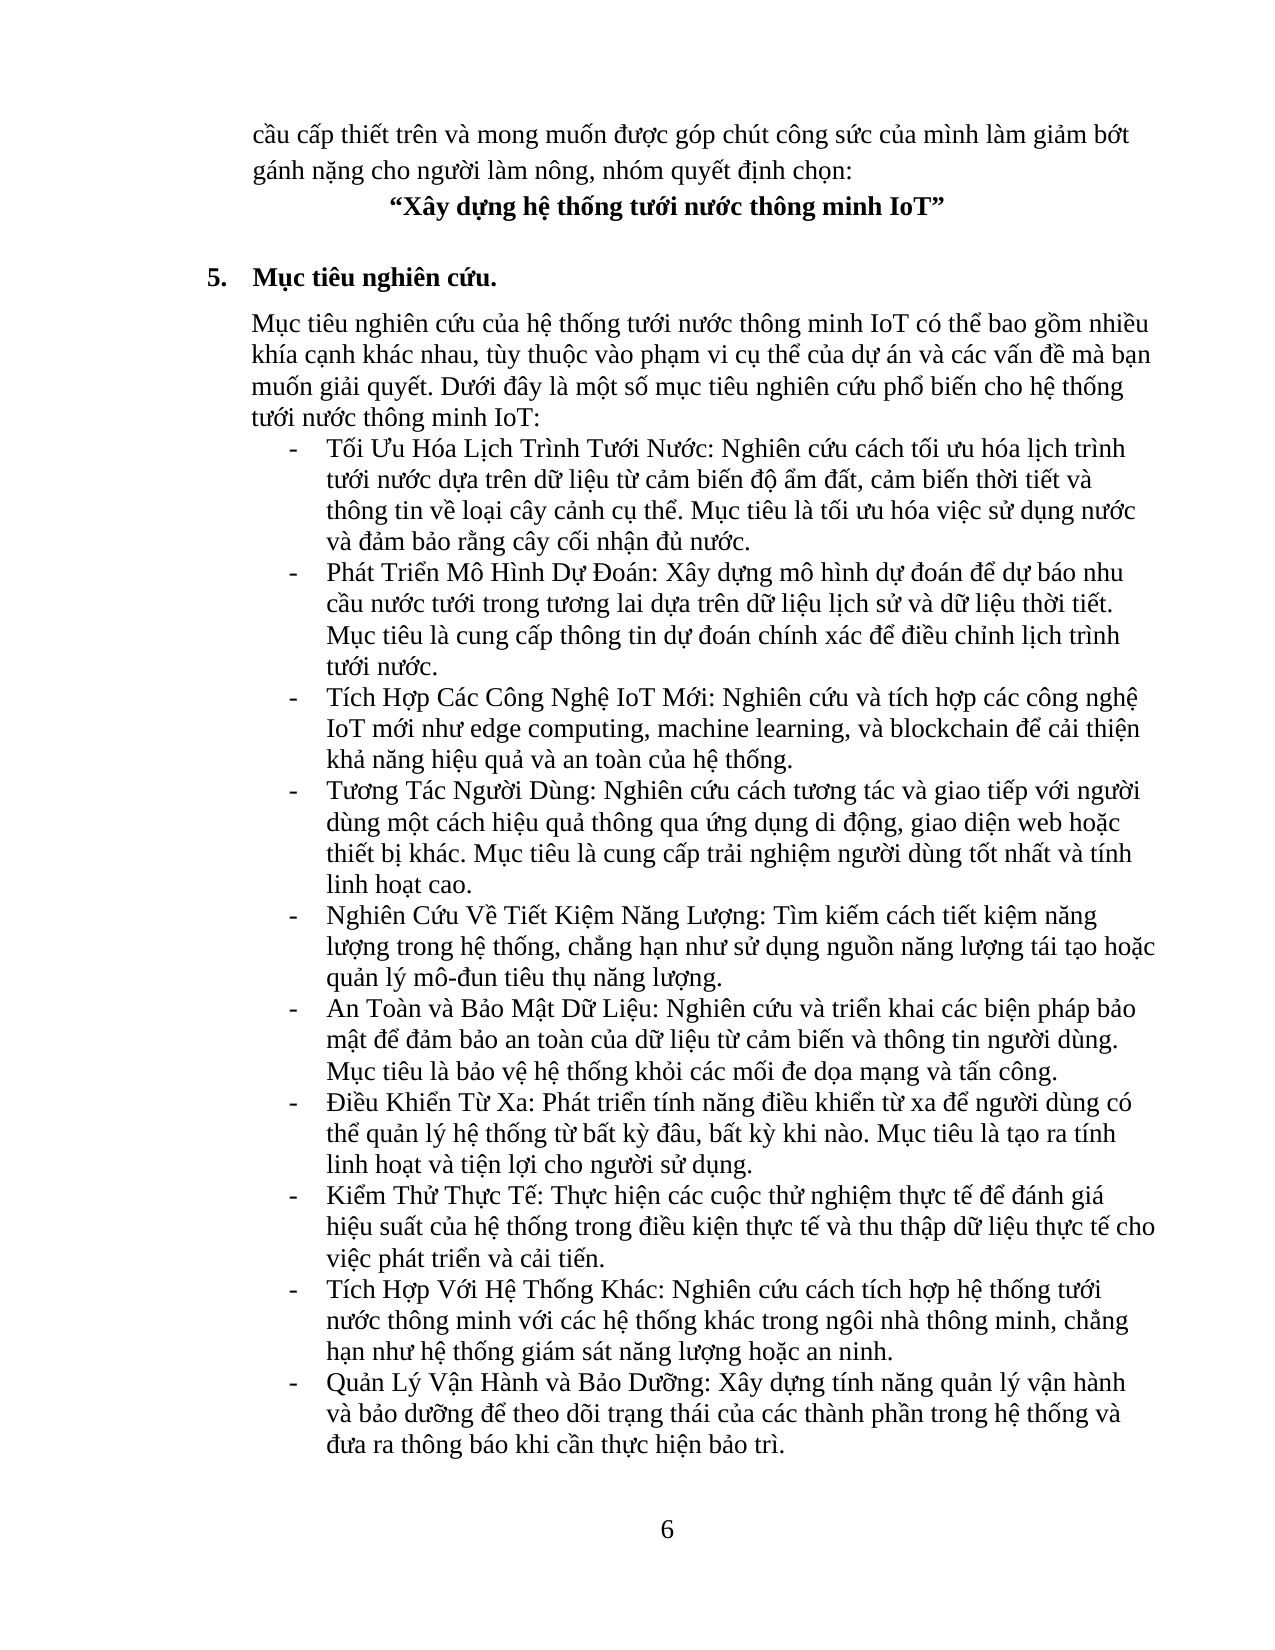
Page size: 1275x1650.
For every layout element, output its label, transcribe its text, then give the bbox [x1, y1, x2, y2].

list Kiểm Thử Thực Tế: Thực hiện các cuộc thử nghiệm thực tế để đánh giá hiệu suất của hệ thống trong điều kiện thực tế và thu thập dữ liệu thực tế cho việc phát triển và cải tiến. [288, 1179, 1157, 1273]
list Tích Hợp Các Công Nghệ IoT Mới: Nghiên cứu và tích hợp các công nghệ IoT mới như edge computing, machine learning, và blockchain để cải thiện khả năng hiệu quả và an toàn của hệ thống. [288, 681, 1157, 774]
text Mục tiêu nghiên cứu của hệ thống tưới nước thông minh IoT có thể bao gồm nhiều khía cạnh khác nhau, tùy thuộc vào phạm vi cụ thể của dự án và các vấn đề mà bạn muốn giải quyết. Dưới đây là một số mục tiêu nghiên cứu phổ biến cho hệ thống tưới nước thông minh IoT: [251, 307, 1157, 432]
list Nghiên Cứu Về Tiết Kiệm Năng Lượng: Tìm kiếm cách tiết kiệm năng lượng trong hệ thống, chẳng hạn như sử dụng nguồn năng lượng tái tạo hoặc quản lý mô-đun tiêu thụ năng lượng. [288, 899, 1157, 992]
list Tương Tác Người Dùng: Nghiên cứu cách tương tác và giao tiếp với người dùng một cách hiệu quả thông qua ứng dụng di động, giao diện web hoặc thiết bị khác. Mục tiêu là cung cấp trải nghiệm người dùng tốt nhất và tính linh hoạt cao. [288, 774, 1157, 899]
list An Toàn và Bảo Mật Dữ Liệu: Nghiên cứu và triển khai các biện pháp bảo mật để đảm bảo an toàn của dữ liệu từ cảm biến và thông tin người dùng. Mục tiêu là bảo vệ hệ thống khỏi các mối đe dọa mạng và tấn công. [288, 992, 1157, 1086]
list Tích Hợp Với Hệ Thống Khác: Nghiên cứu cách tích hợp hệ thống tưới nước thông minh với các hệ thống khác trong ngôi nhà thông minh, chẳng hạn như hệ thống giám sát năng lượng hoặc an ninh. [288, 1273, 1157, 1366]
list Phát Triển Mô Hình Dự Đoán: Xây dựng mô hình dự đoán để dự báo nhu cầu nước tưới trong tương lai dựa trên dữ liệu lịch sử và dữ liệu thời tiết. Mục tiêu là cung cấp thông tin dự đoán chính xác để điều chỉnh lịch trình tưới nước. [288, 556, 1157, 681]
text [252, 118, 1157, 185]
subtitle Mục tiêu nghiên cứu. [207, 261, 1157, 292]
text “Xây dựng hệ thống tưới nước thông minh IoT” [177, 189, 1157, 221]
list Quản Lý Vận Hành và Bảo Dưỡng: Xây dựng tính năng quản lý vận hành và bảo dưỡng để theo dõi trạng thái của các thành phần trong hệ thống và đưa ra thông báo khi cần thực hiện bảo trì. [288, 1366, 1157, 1460]
list Tối Ưu Hóa Lịch Trình Tưới Nước: Nghiên cứu cách tối ưu hóa lịch trình tưới nước dựa trên dữ liệu từ cảm biến độ ẩm đất, cảm biến thời tiết và thông tin về loại cây cảnh cụ thể. Mục tiêu là tối ưu hóa việc sử dụng nước và đảm bảo rằng cây cối nhận đủ nước. [288, 432, 1157, 556]
list Điều Khiển Từ Xa: Phát triển tính năng điều khiển từ xa để người dùng có thể quản lý hệ thống từ bất kỳ đâu, bất kỳ khi nào. Mục tiêu là tạo ra tính linh hoạt và tiện lợi cho người sử dụng. [288, 1086, 1157, 1179]
